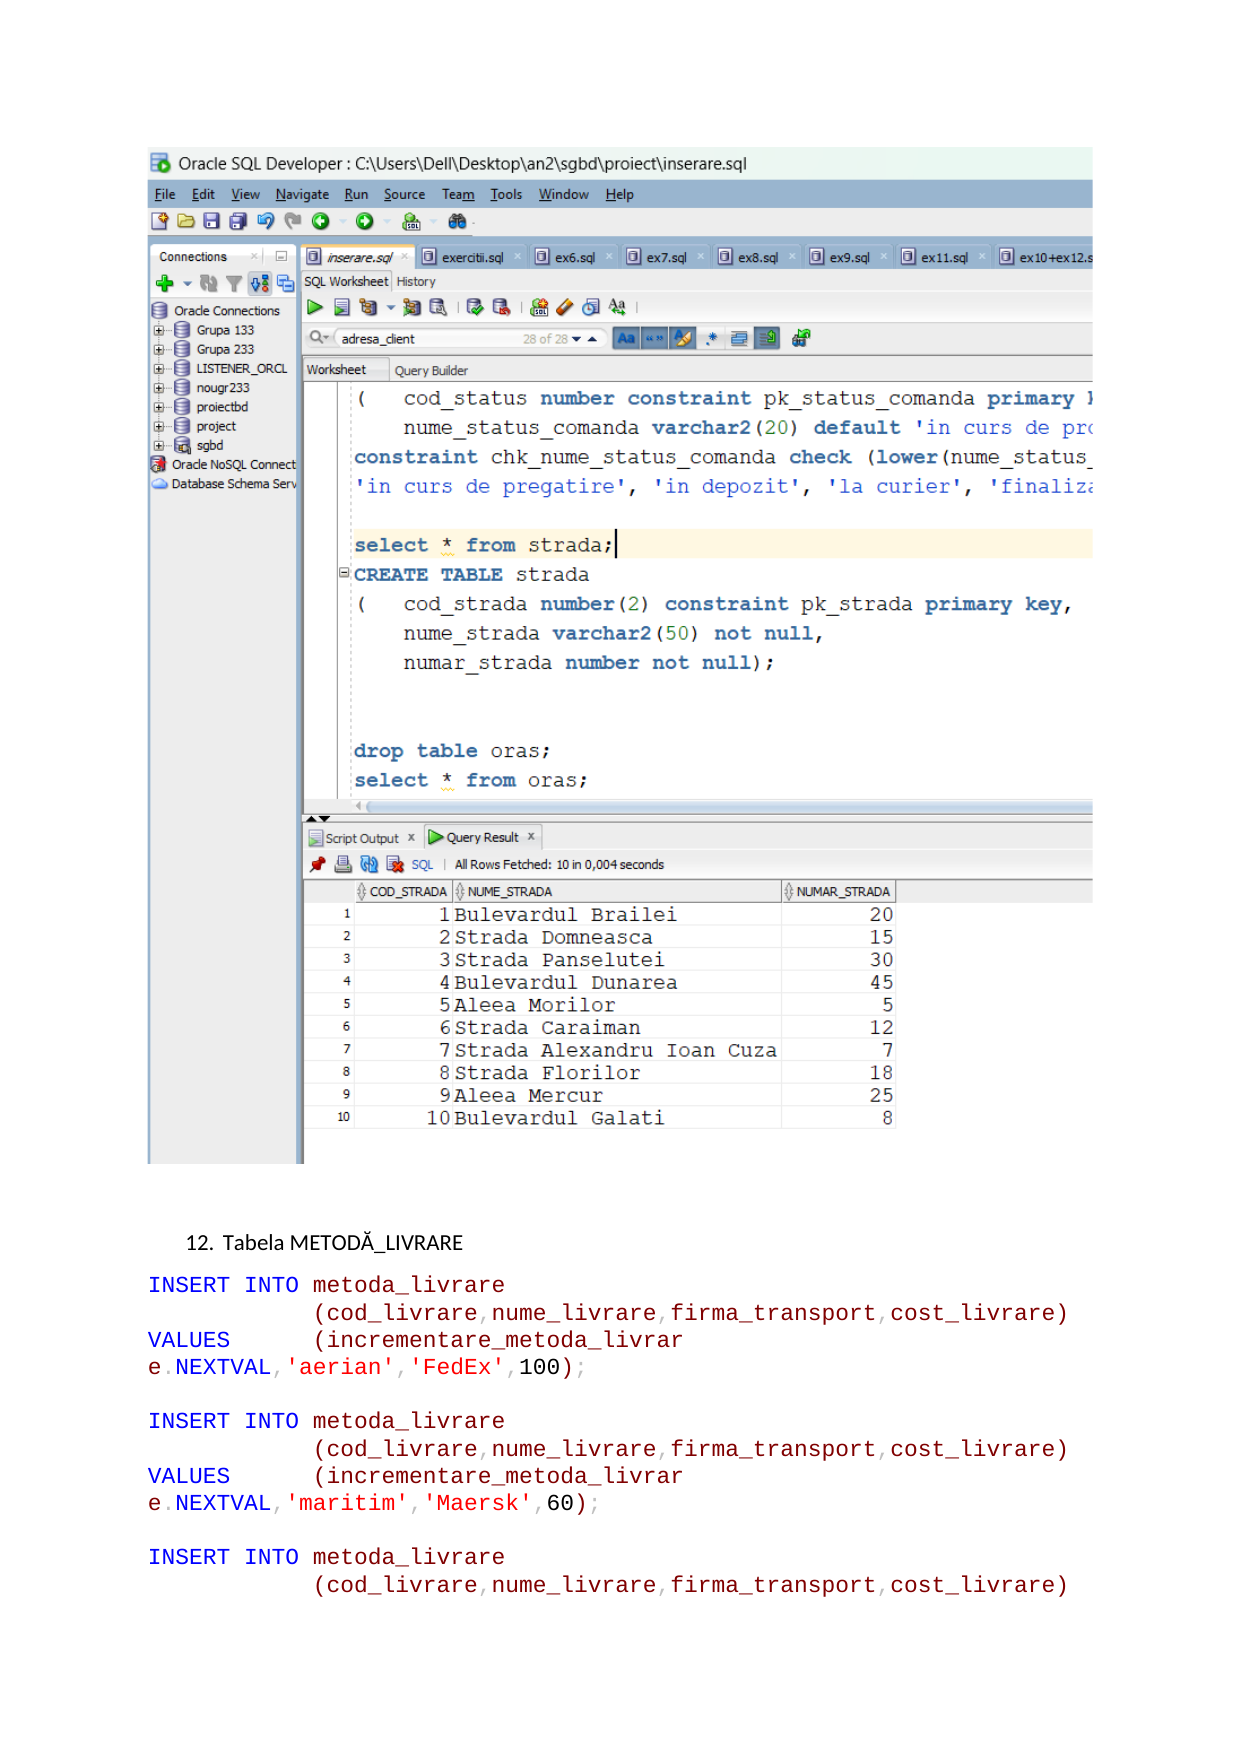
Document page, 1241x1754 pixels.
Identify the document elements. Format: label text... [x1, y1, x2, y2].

picture [147, 147, 1093, 1164]
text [148, 1274, 1093, 1599]
list Tabela METODĂ_LIVRARE [185, 1228, 1093, 1256]
